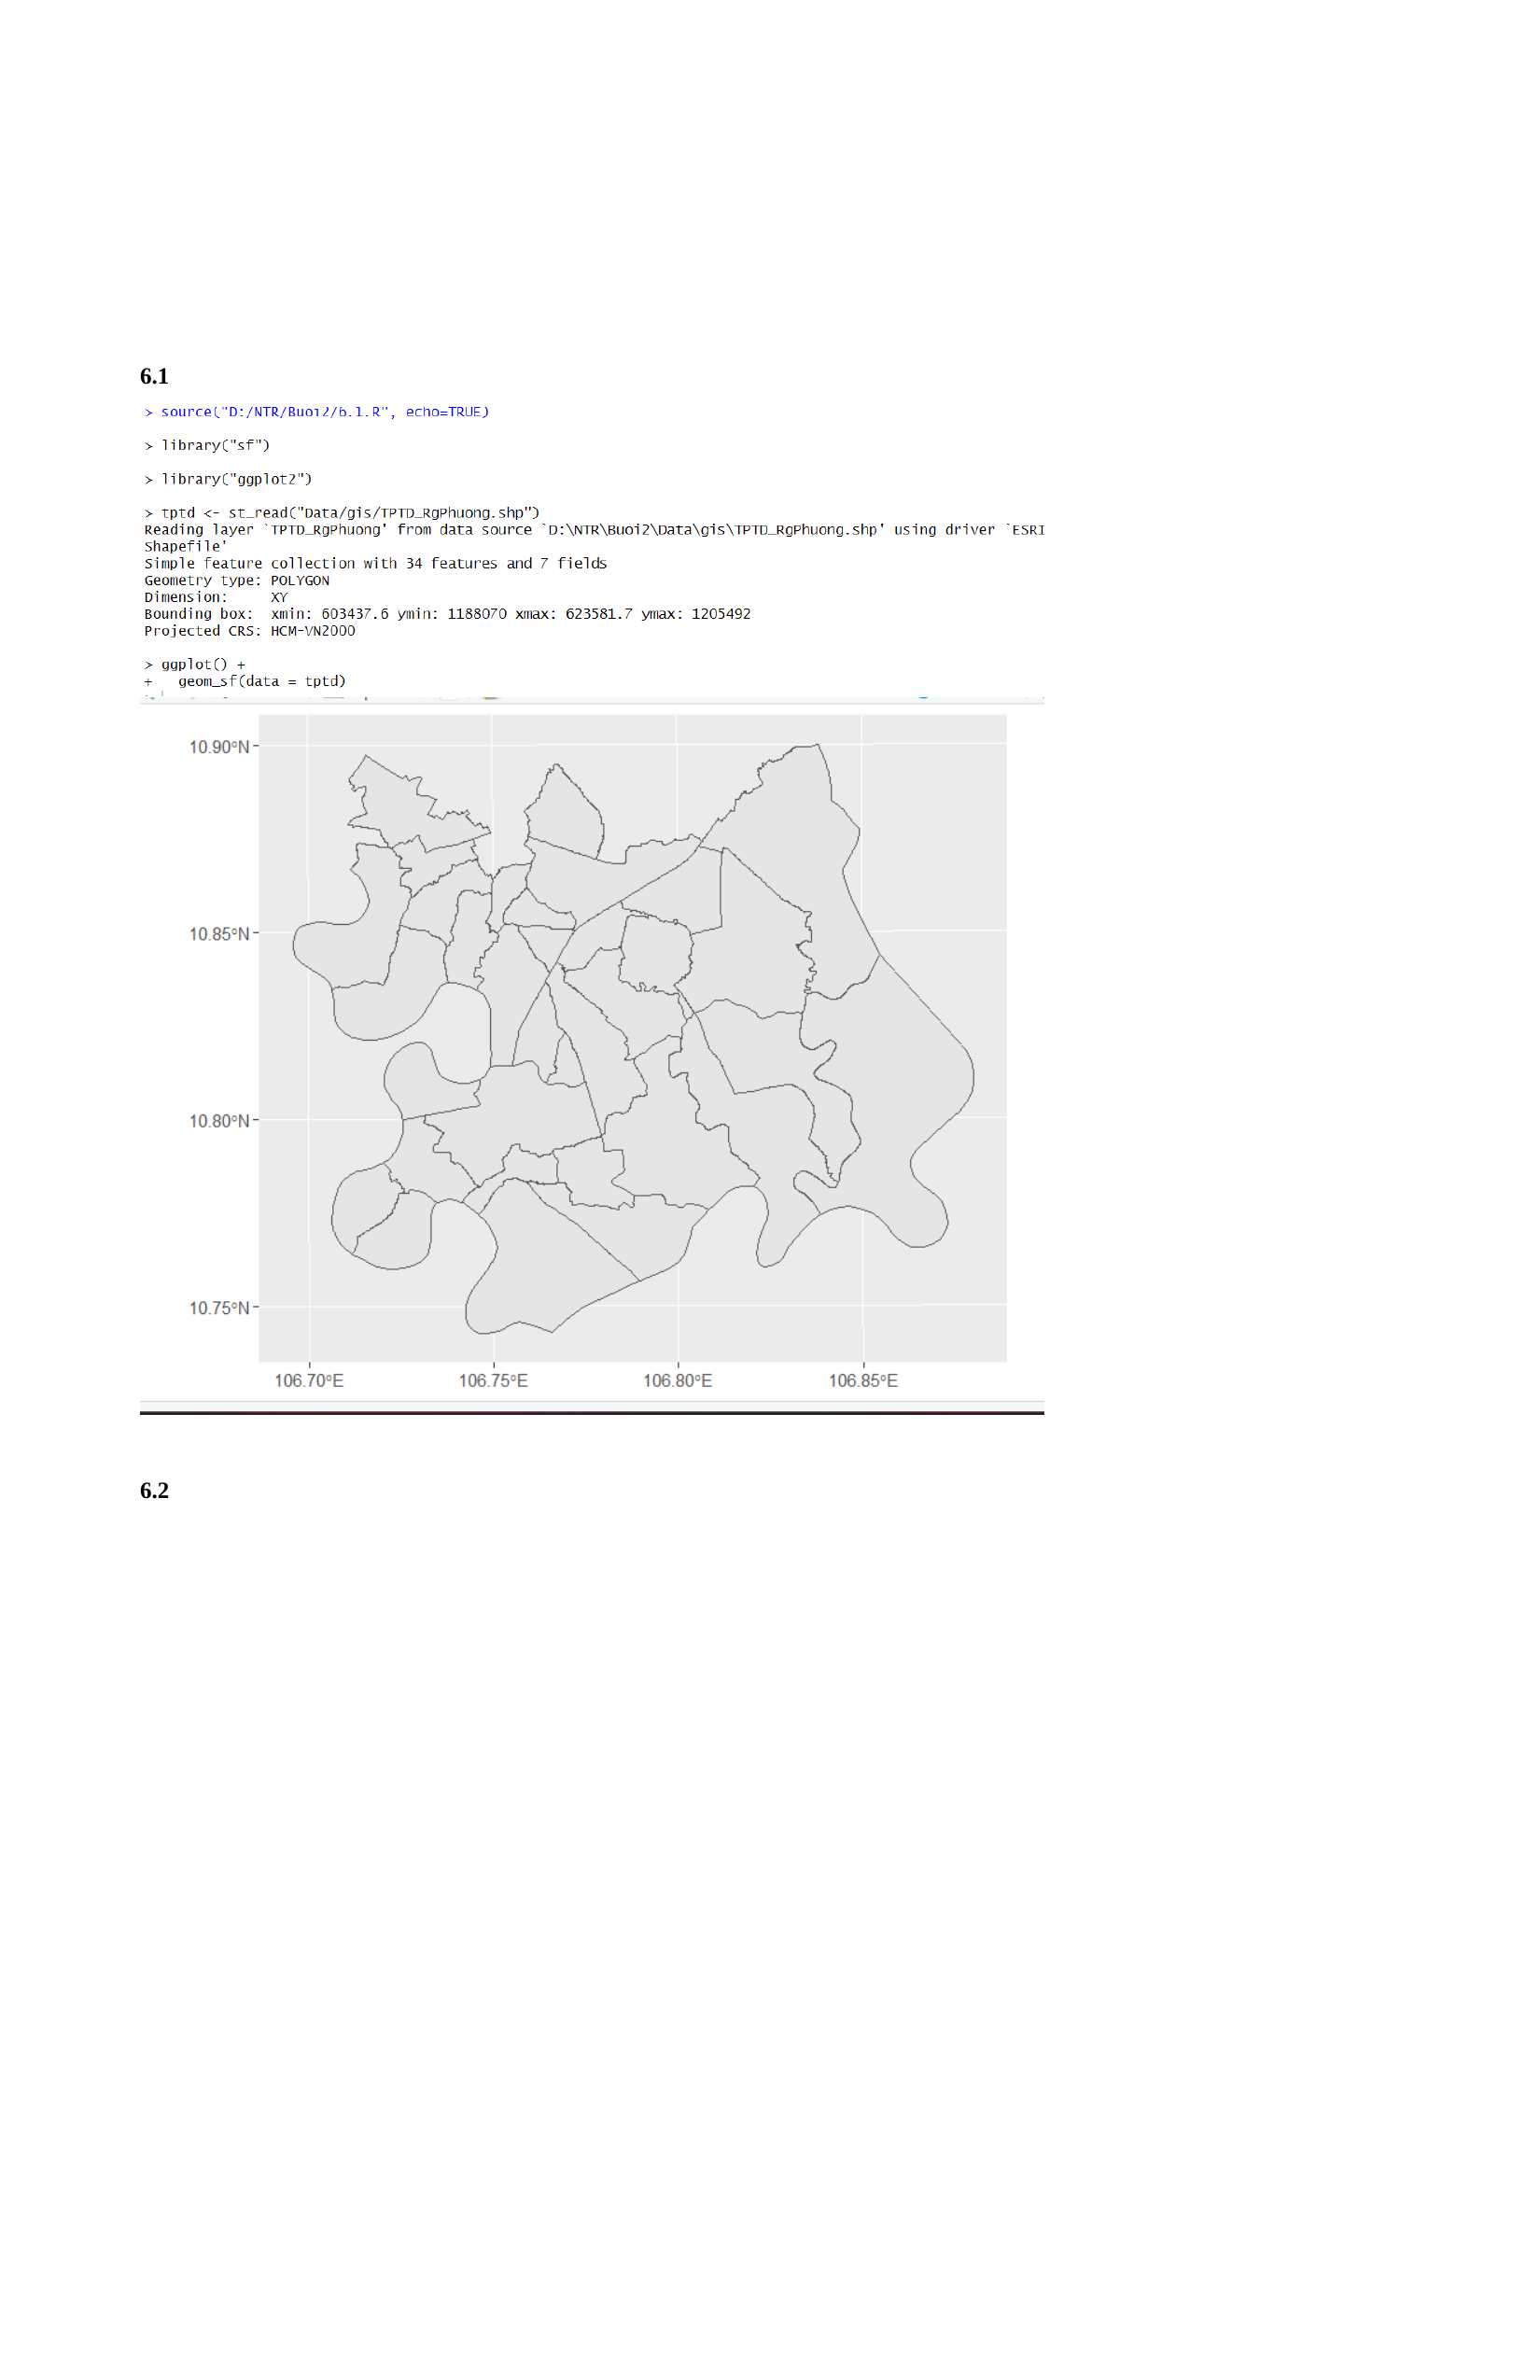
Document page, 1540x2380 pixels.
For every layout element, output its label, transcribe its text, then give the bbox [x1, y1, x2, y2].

text 6.2 [140, 1477, 1400, 1504]
text 6.1 [140, 362, 1400, 389]
picture [140, 697, 1044, 1415]
picture [140, 407, 1050, 696]
